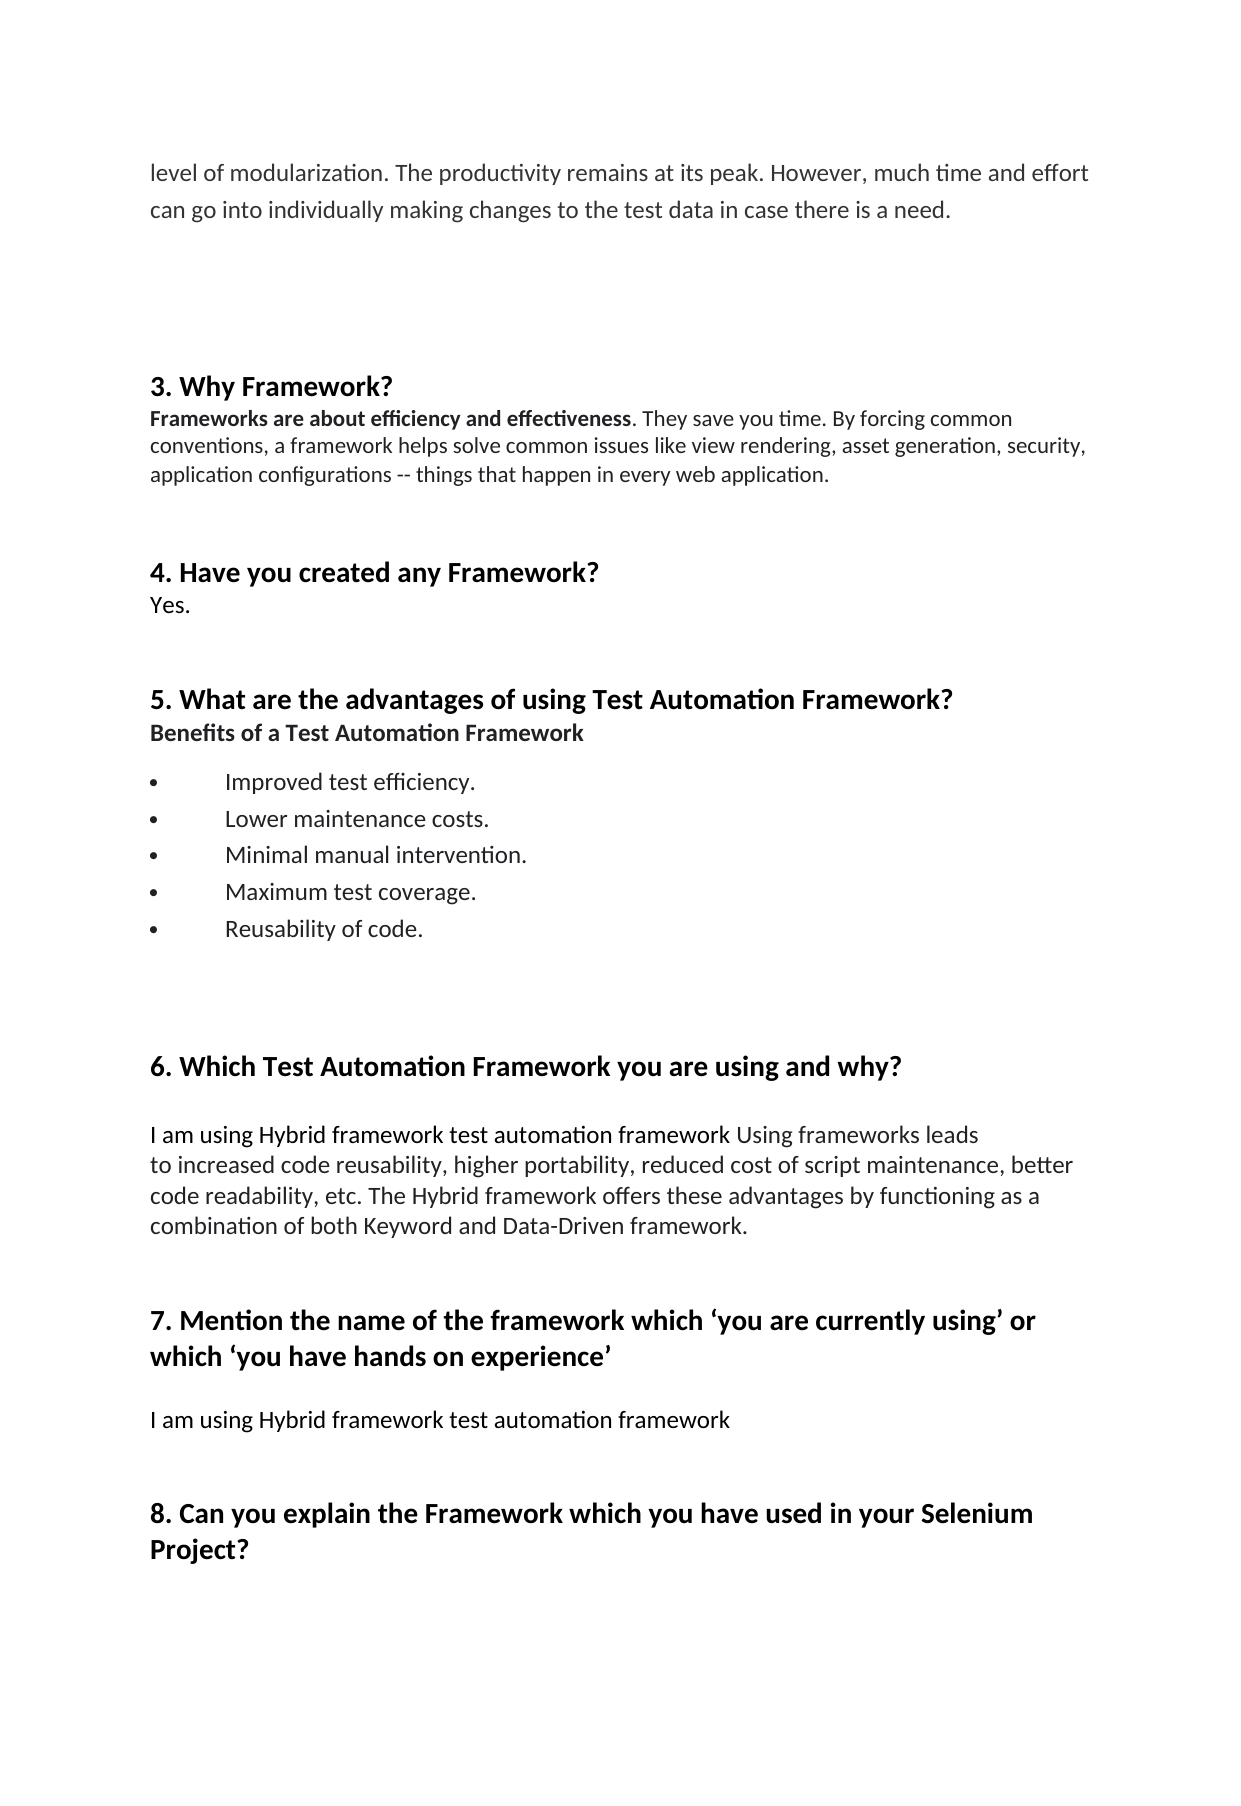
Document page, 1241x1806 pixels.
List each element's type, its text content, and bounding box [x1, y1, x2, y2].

text 3. Why Framework? [150, 368, 1090, 404]
list Reusability of code. [150, 913, 1090, 943]
list Lower maintenance costs. [150, 803, 1090, 833]
text Yes. [150, 589, 1090, 620]
list Minimal manual intervention. [150, 839, 1090, 870]
text Benefits of a Test Automation Framework [150, 717, 1090, 747]
text 7. Mention the name of the framework which ‘you are currently using’ or which ‘you have hands on experience’ [150, 1302, 1090, 1373]
text I am using Hybrid framework test automation framework Using frameworks leads to increased code reusability, higher portability, reduced cost of script maintenance, better code readability, etc. The Hybrid framework offers these advantages by functioning as a combination of both Keyword and Data-Driven framework. [749, 1119, 1090, 1241]
text 4. Have you created any Framework? [150, 554, 1090, 589]
text 8. Can you explain the Framework which you have used in your Selenium Project? [150, 1495, 1090, 1567]
text 6. Which Test Automation Framework you are using and why? [150, 1048, 1090, 1083]
list Improved test efficiency. [150, 766, 1090, 796]
text 5. What are the advantages of using Test Automation Framework? [150, 681, 1090, 717]
text I am using Hybrid framework test automation framework [150, 1404, 1090, 1434]
text Frameworks are about efficiency and effectiveness. They save you time. By forcing common conventions, a framework helps solve common issues like view rendering, asset generation, security, application configurations -- things that happen in every web application. [831, 404, 1090, 488]
list Maximum test coverage. [150, 876, 1090, 907]
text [150, 150, 1090, 225]
